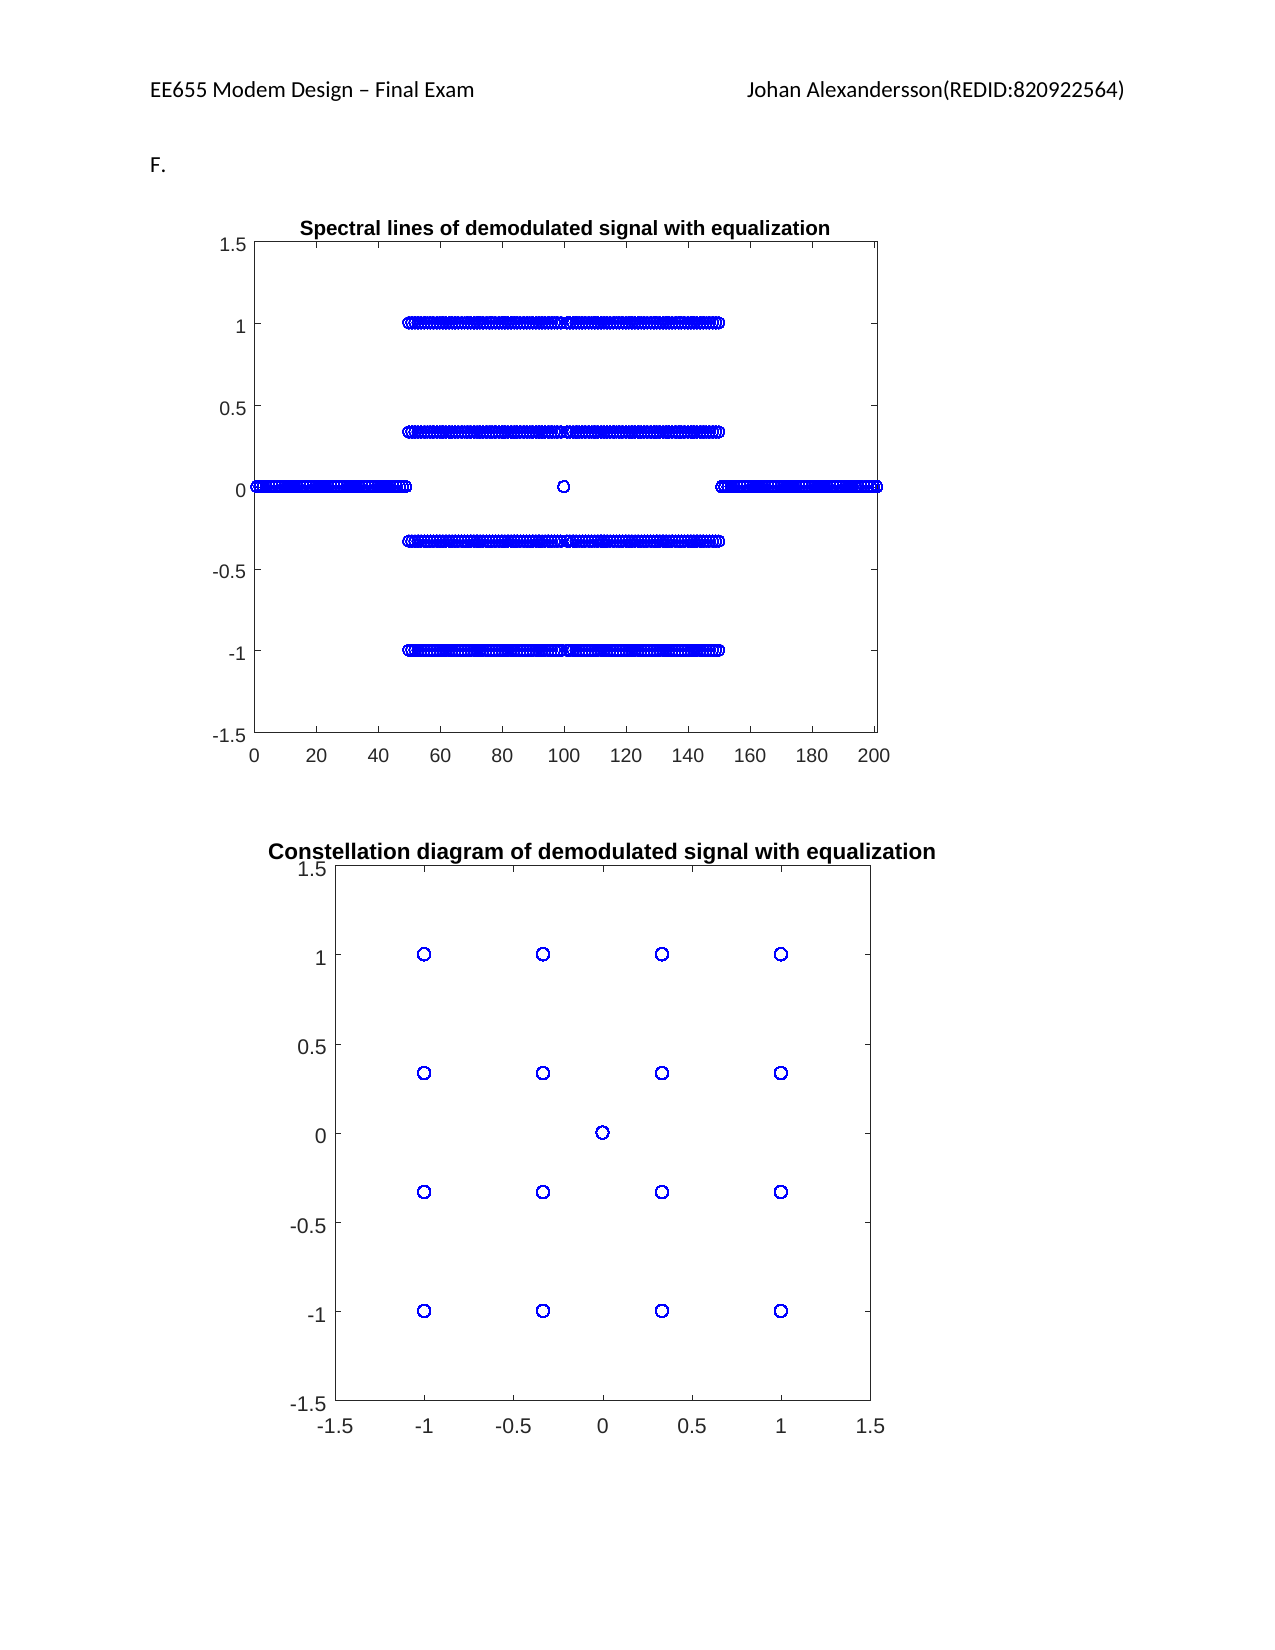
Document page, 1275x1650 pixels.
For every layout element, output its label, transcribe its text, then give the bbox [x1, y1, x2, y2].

text F. [150, 150, 1125, 178]
